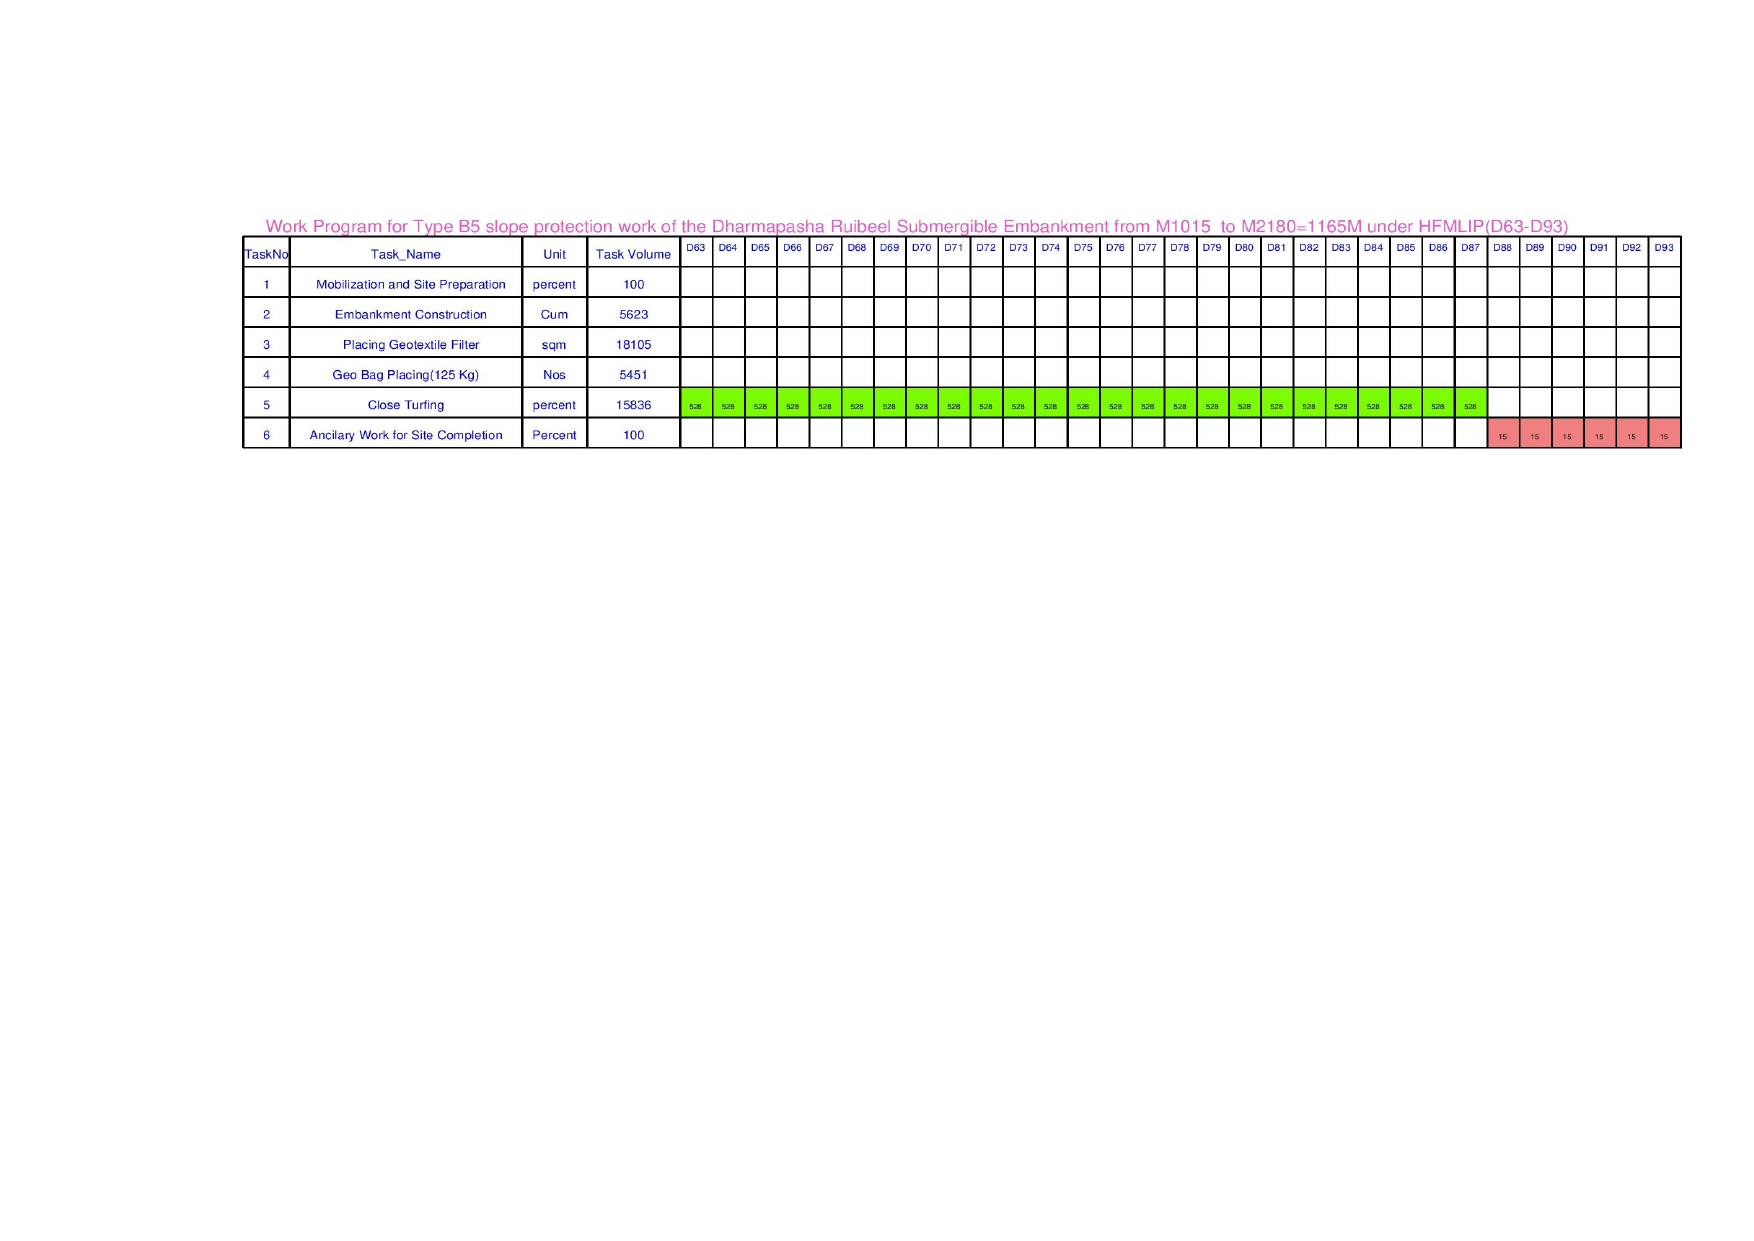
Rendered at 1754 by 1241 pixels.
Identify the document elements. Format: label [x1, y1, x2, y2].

picture [150, 150, 1687, 1166]
